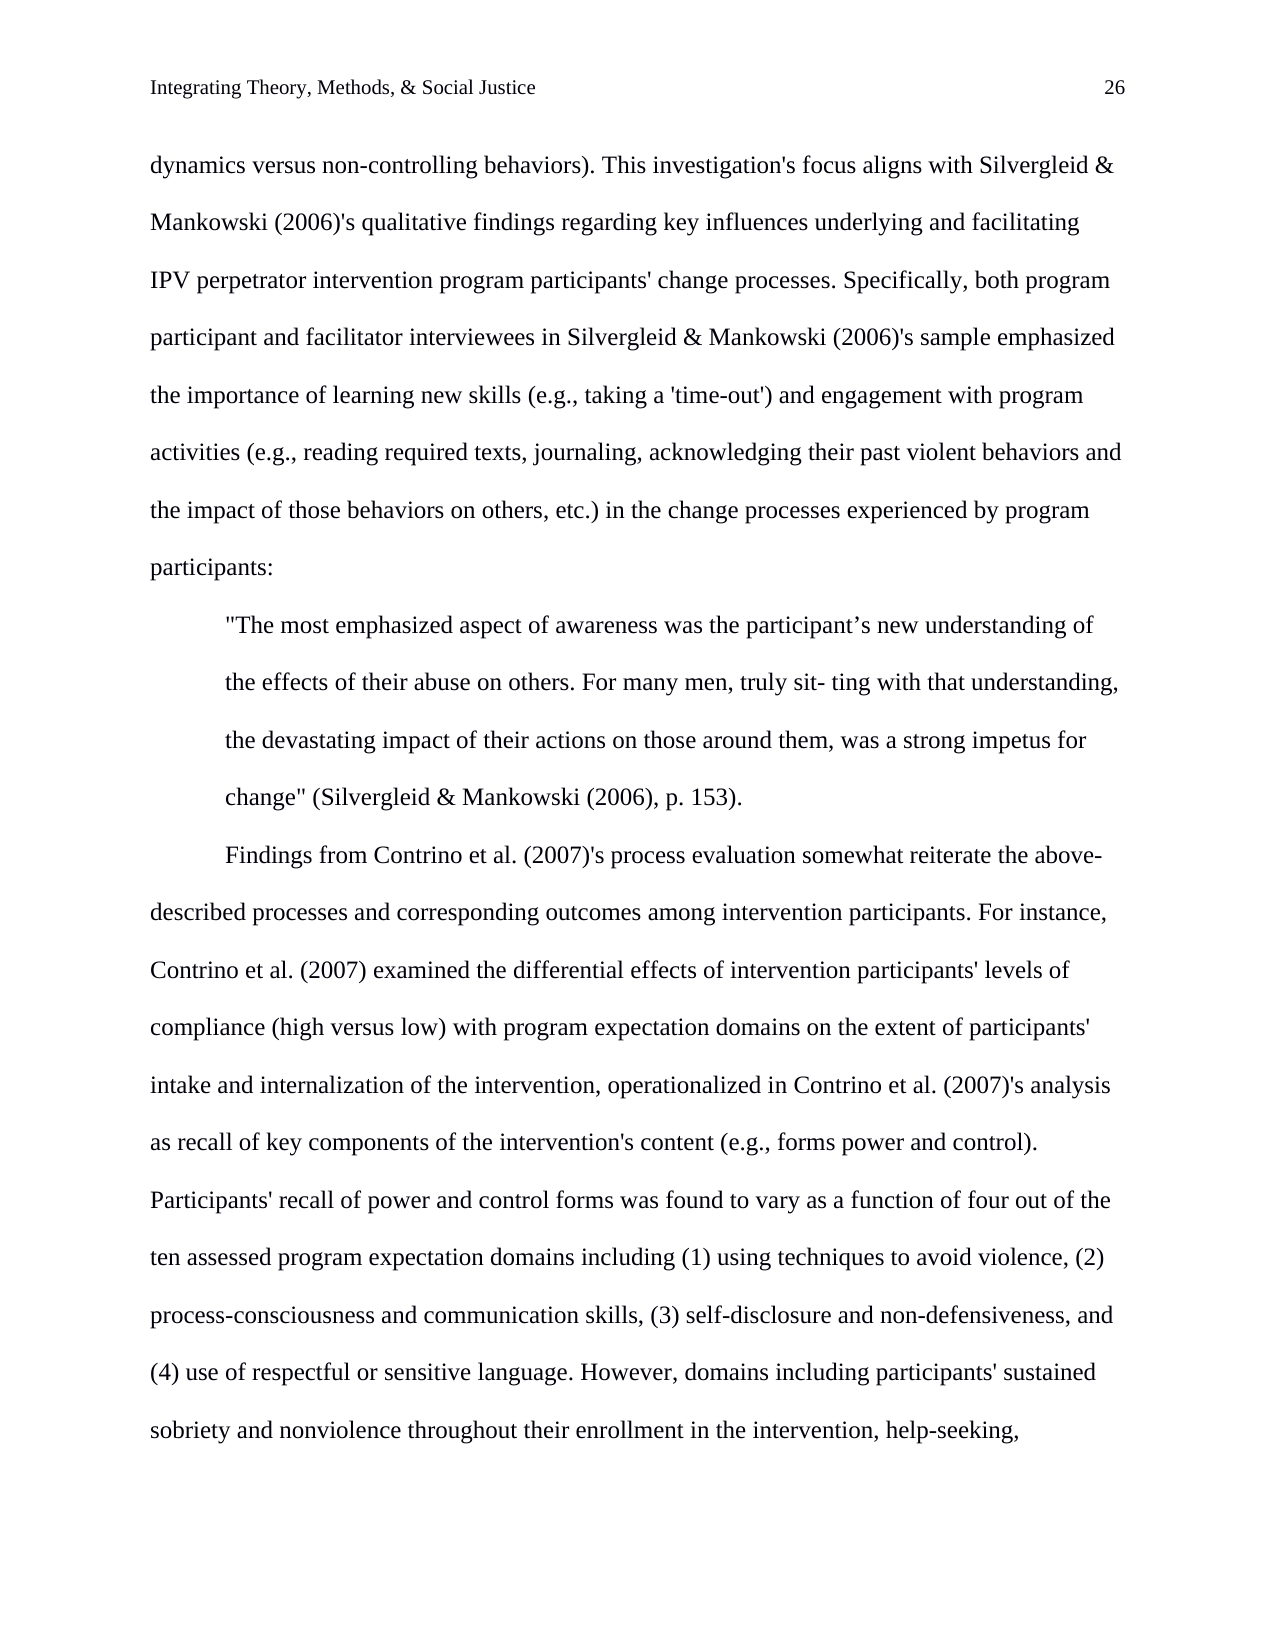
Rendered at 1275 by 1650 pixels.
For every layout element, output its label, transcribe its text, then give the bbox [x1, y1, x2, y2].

text "The most emphasized aspect of awareness was the participant’s new understanding of the effects of their abuse on others. For many men, truly sit- ting with that understanding, the devastating impact of their actions on those around them, was a strong impetus for change" (Silvergleid & Mankowski (2006), p. 153). [225, 610, 1125, 811]
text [150, 840, 1125, 1444]
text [150, 150, 1125, 581]
